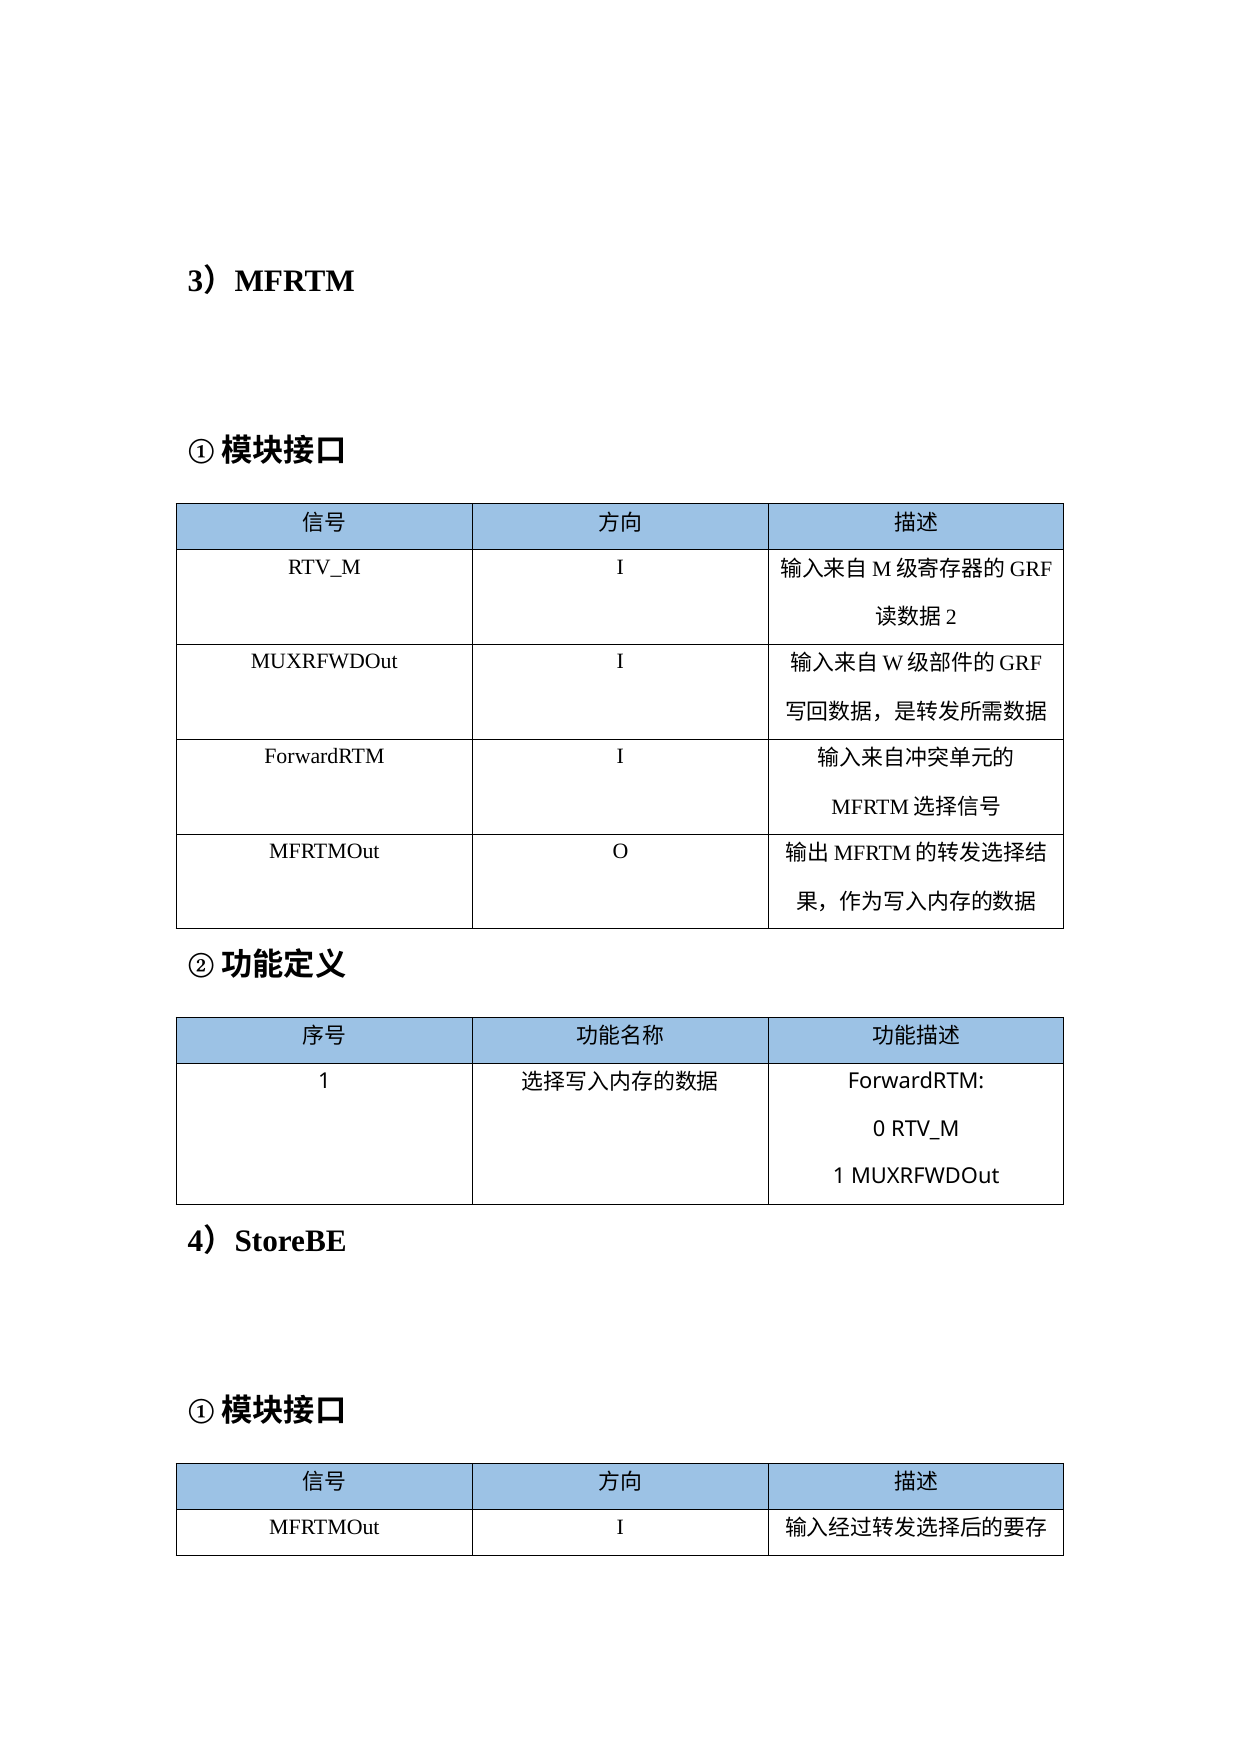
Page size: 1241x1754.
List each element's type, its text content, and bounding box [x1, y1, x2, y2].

table_cell ForwardRTM [177, 740, 472, 833]
table_cell 输入来自冲突单元的MFRTM选择信号 [769, 740, 1063, 833]
list ①模块接口 [187, 415, 1053, 480]
table_header 描述 [769, 1464, 1063, 1509]
table_cell 输出MFRTM的转发选择结果，作为写入内存的数据 [769, 835, 1063, 928]
table_header 方向 [473, 1464, 768, 1509]
table_cell 输入来自M级寄存器的GRF读数据2 [769, 550, 1063, 644]
table_cell 输入来自W级部件的GRF写回数据，是转发所需数据 [769, 645, 1063, 739]
list ①模块接口 [187, 1375, 1053, 1440]
table_header 描述 [769, 504, 1063, 549]
table_cell MFRTMOut [177, 835, 472, 928]
table_cell I [473, 645, 768, 739]
table_header 功能名称 [473, 1018, 768, 1063]
table_cell I [473, 1510, 768, 1555]
table_cell 选择写入内存的数据 [473, 1064, 768, 1204]
table_cell I [473, 740, 768, 833]
table_cell MFRTMOut [177, 1510, 472, 1555]
table_cell ForwardRTM: 0 RTV_M 1 MUXRFWDOut [769, 1064, 1063, 1204]
table_header 信号 [177, 1464, 472, 1509]
table_header 方向 [473, 504, 768, 549]
table_header 功能描述 [769, 1018, 1063, 1063]
table_cell I [473, 550, 768, 644]
table_cell O [473, 835, 768, 928]
list MFRTM [187, 245, 1053, 310]
table_header 序号 [177, 1018, 472, 1063]
list StoreBE [187, 1205, 1053, 1270]
list ②功能定义 [187, 929, 1053, 994]
table_cell 1 [177, 1064, 472, 1204]
table_header 信号 [177, 504, 472, 549]
table_cell 输入经过转发选择后的要存储的数据 [769, 1510, 1063, 1555]
table_cell MUXRFWDOut [177, 645, 472, 739]
table_cell RTV_M [177, 550, 472, 644]
